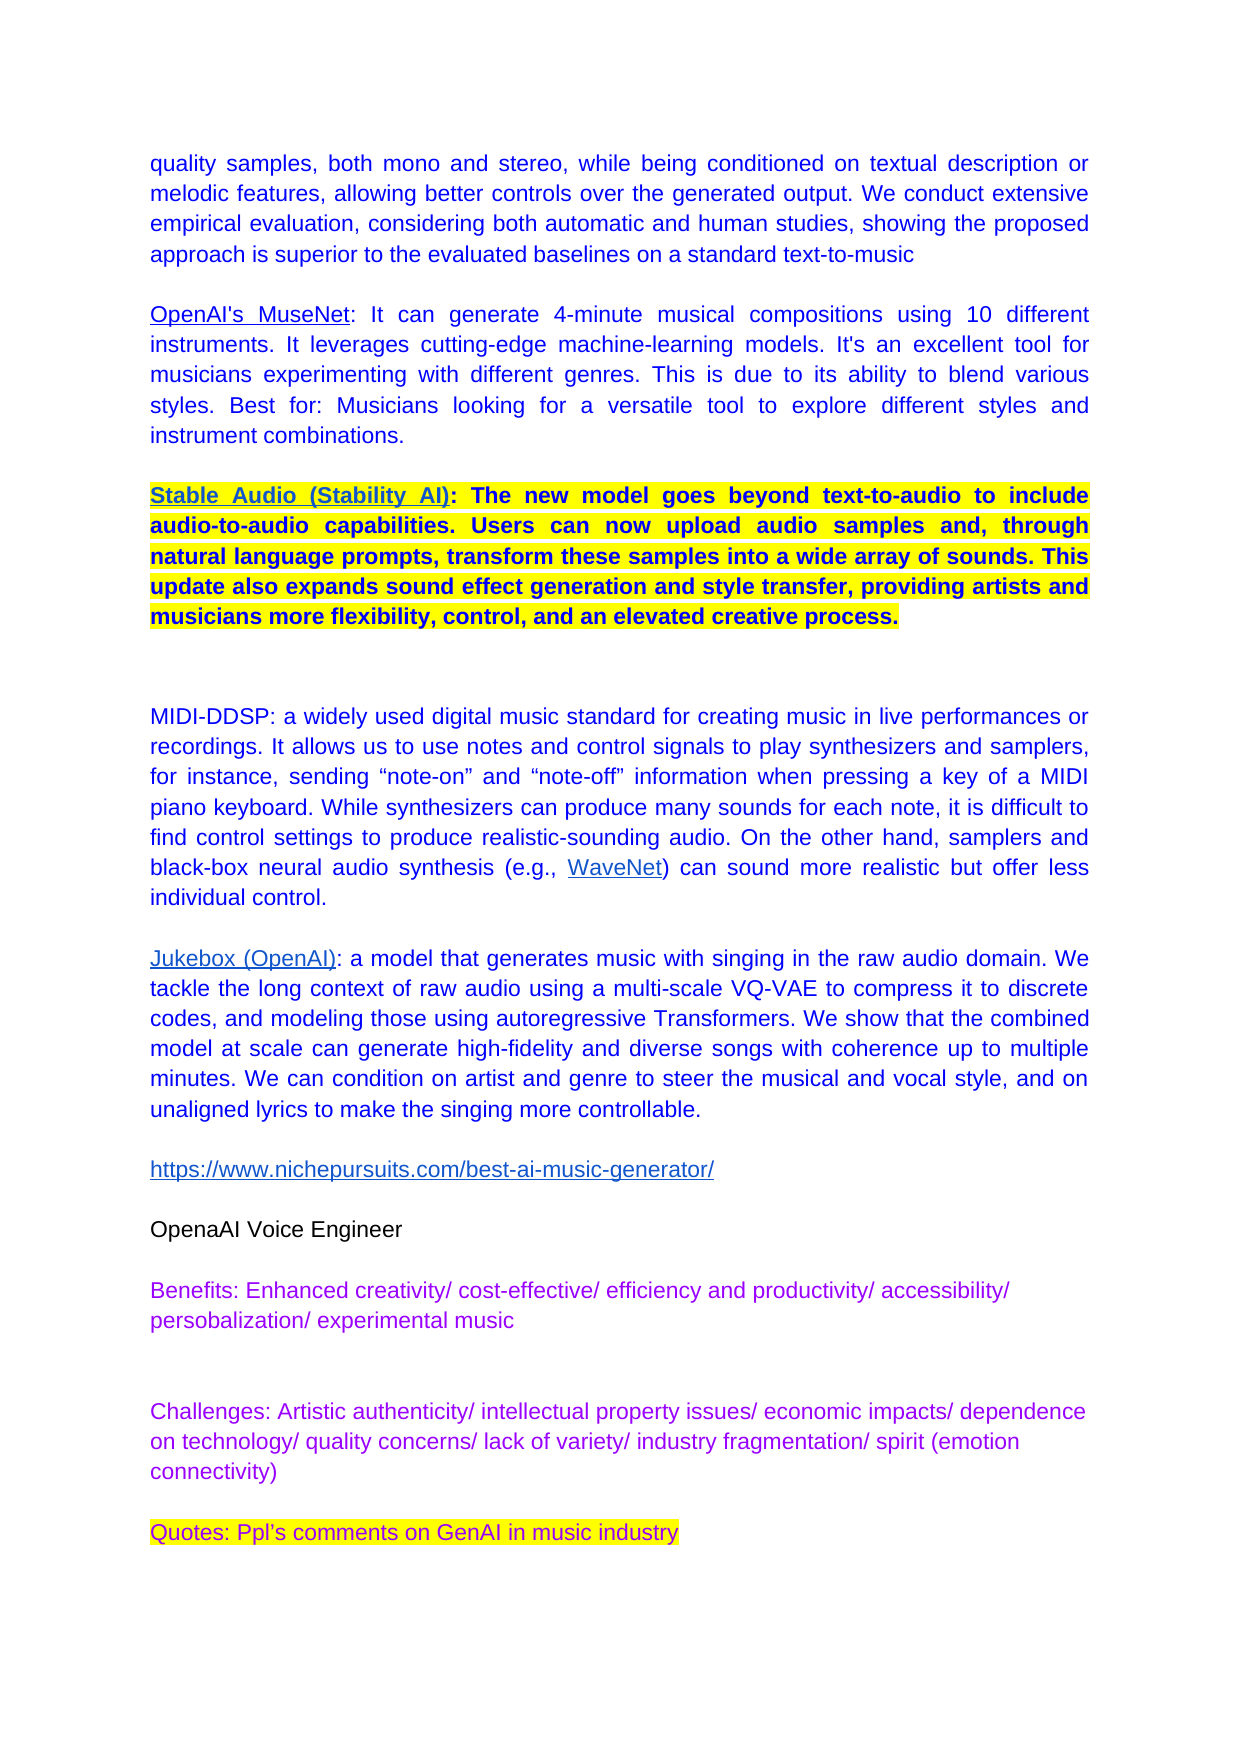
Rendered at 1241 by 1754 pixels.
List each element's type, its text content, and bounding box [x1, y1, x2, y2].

text OpenAI's MuseNet: It can generate 4-minute musical compositions using 10 different instruments. It leverages cutting-edge machine-learning models. It's an excellent tool for musicians experimenting with different genres. This is due to its ability to blend various styles. Best for: Musicians looking for a versatile tool to explore different styles and instrument combinations. [150, 301, 1090, 448]
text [150, 150, 1090, 267]
text Jukebox (OpenAI): a model that generates music with singing in the raw audio domain. We tackle the long context of raw audio using a multi-scale VQ-VAE to compress it to discrete codes, and modeling those using autoregressive Transformers. We show that the combined model at scale can generate high-fidelity and diverse songs with coherence up to multiple minutes. We can condition on artist and genre to steer the musical and vocal style, and on unaligned lyrics to make the singing more controllable. [150, 944, 1090, 1122]
text Challenges: Artistic authenticity/ intellectual property issues/ economic impacts/ dependence on technology/ quality concerns/ lack of variety/ industry fragmentation/ spirit (emotion connectivity) [150, 1367, 1090, 1484]
text Quotes: Ppl’s comments on GenAI in music industry [150, 1518, 1090, 1545]
text https://www.nichepursuits.com/best-ai-music-generator/ [150, 1156, 1090, 1182]
text OpenaAI Voice Engineer [150, 1216, 1090, 1243]
text Stable Audio (Stability AI): The new model goes beyond text-to-audio to include audio-to-audio capabilities. Users can now upload audio samples and, through natural language prompts, transform these samples into a wide array of sounds. This update also expands sound effect generation and style transfer, providing artists and musicians more flexibility, control, and an elevated creative process. [150, 599, 1090, 629]
text Benefits: Enhanced creativity/ cost-effective/ efficiency and productivity/ accessibility/ persobalization/ experimental music [150, 1277, 1090, 1363]
text MIDI-DDSP: a widely used digital music standard for creating music in live performances or recordings. It allows us to use notes and control signals to play synthesizers and samplers, for instance, sending “note-on” and “note-off” information when pressing a key of a MIDI piano keyboard. While synthesizers can produce many sounds for each note, it is difficult to find control settings to produce realistic-sounding audio. On the other hand, samplers and black-box neural audio synthesis (e.g., WaveNet) can sound more realistic but offer less individual control. [150, 703, 1090, 910]
